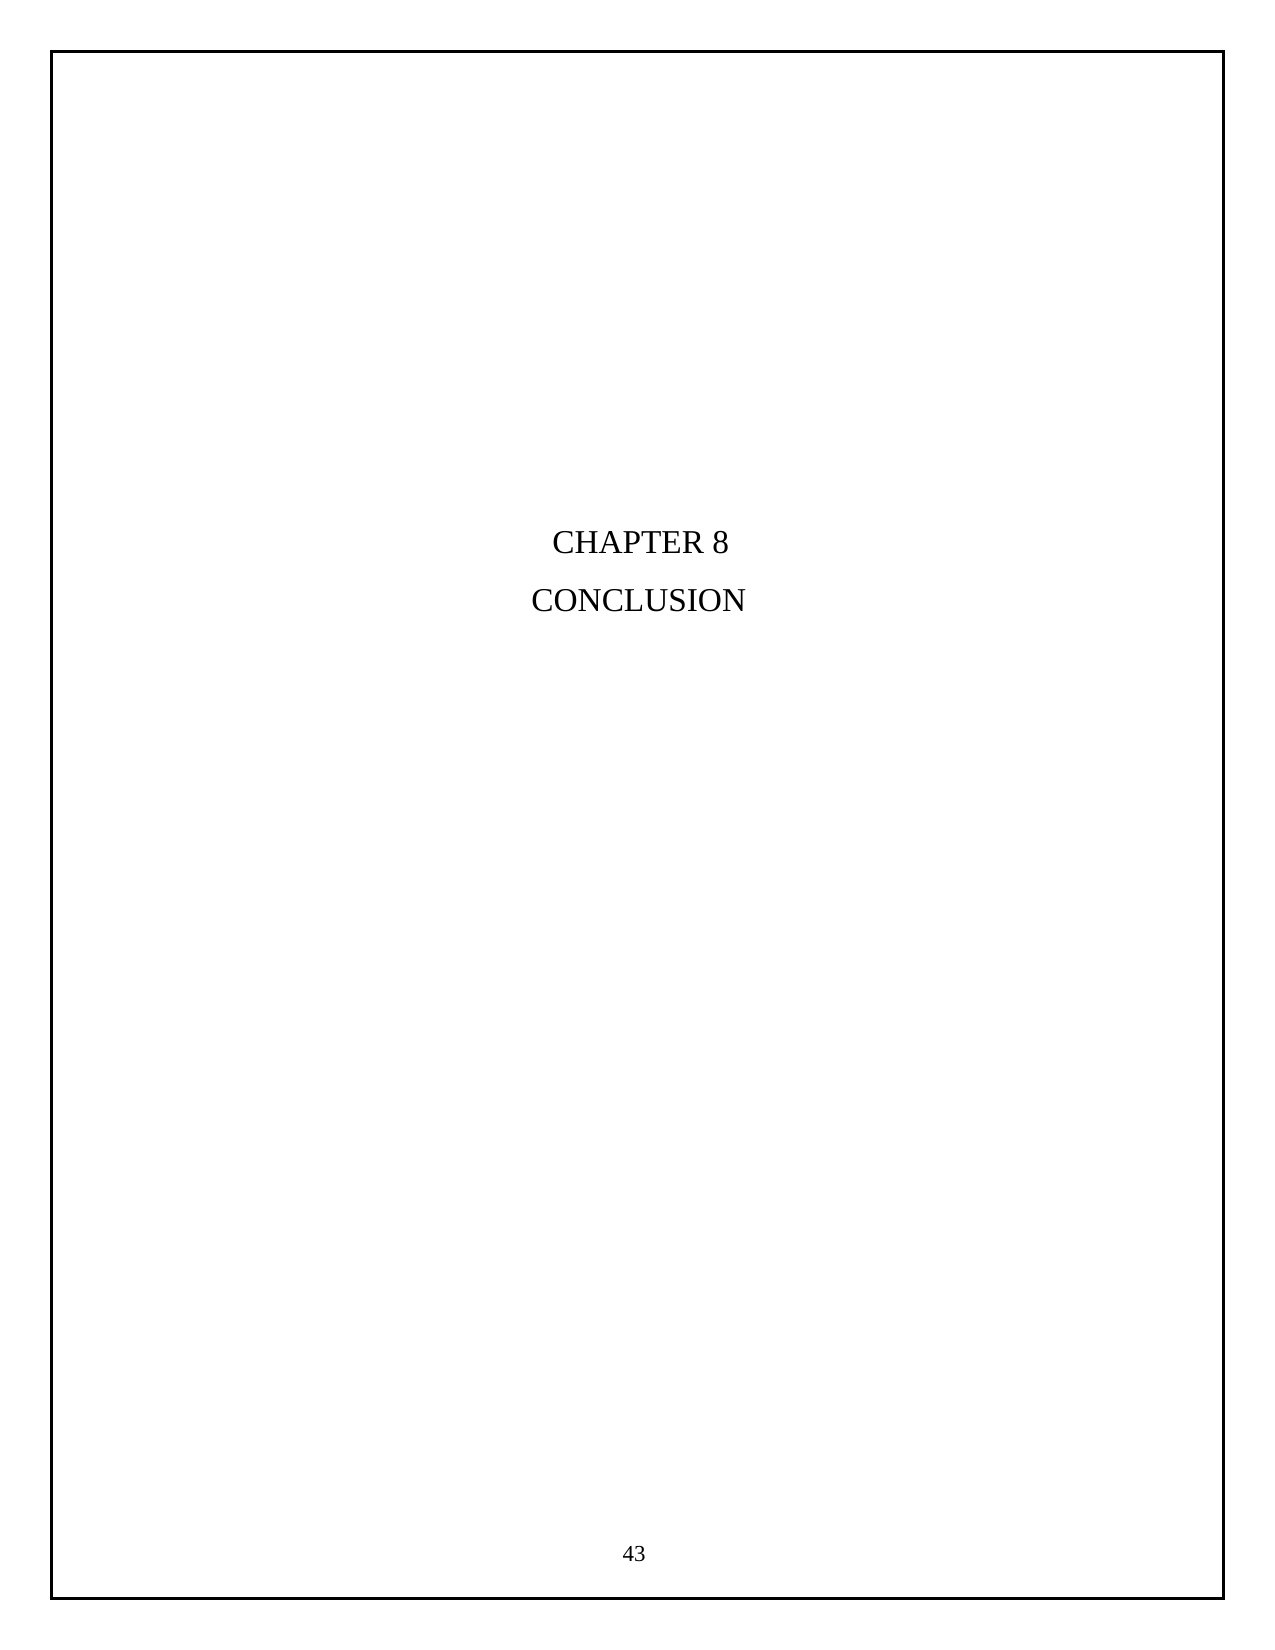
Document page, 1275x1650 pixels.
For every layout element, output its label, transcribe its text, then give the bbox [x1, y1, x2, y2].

text CONCLUSION [97, 580, 746, 618]
text CHAPTER 8 [97, 522, 729, 561]
